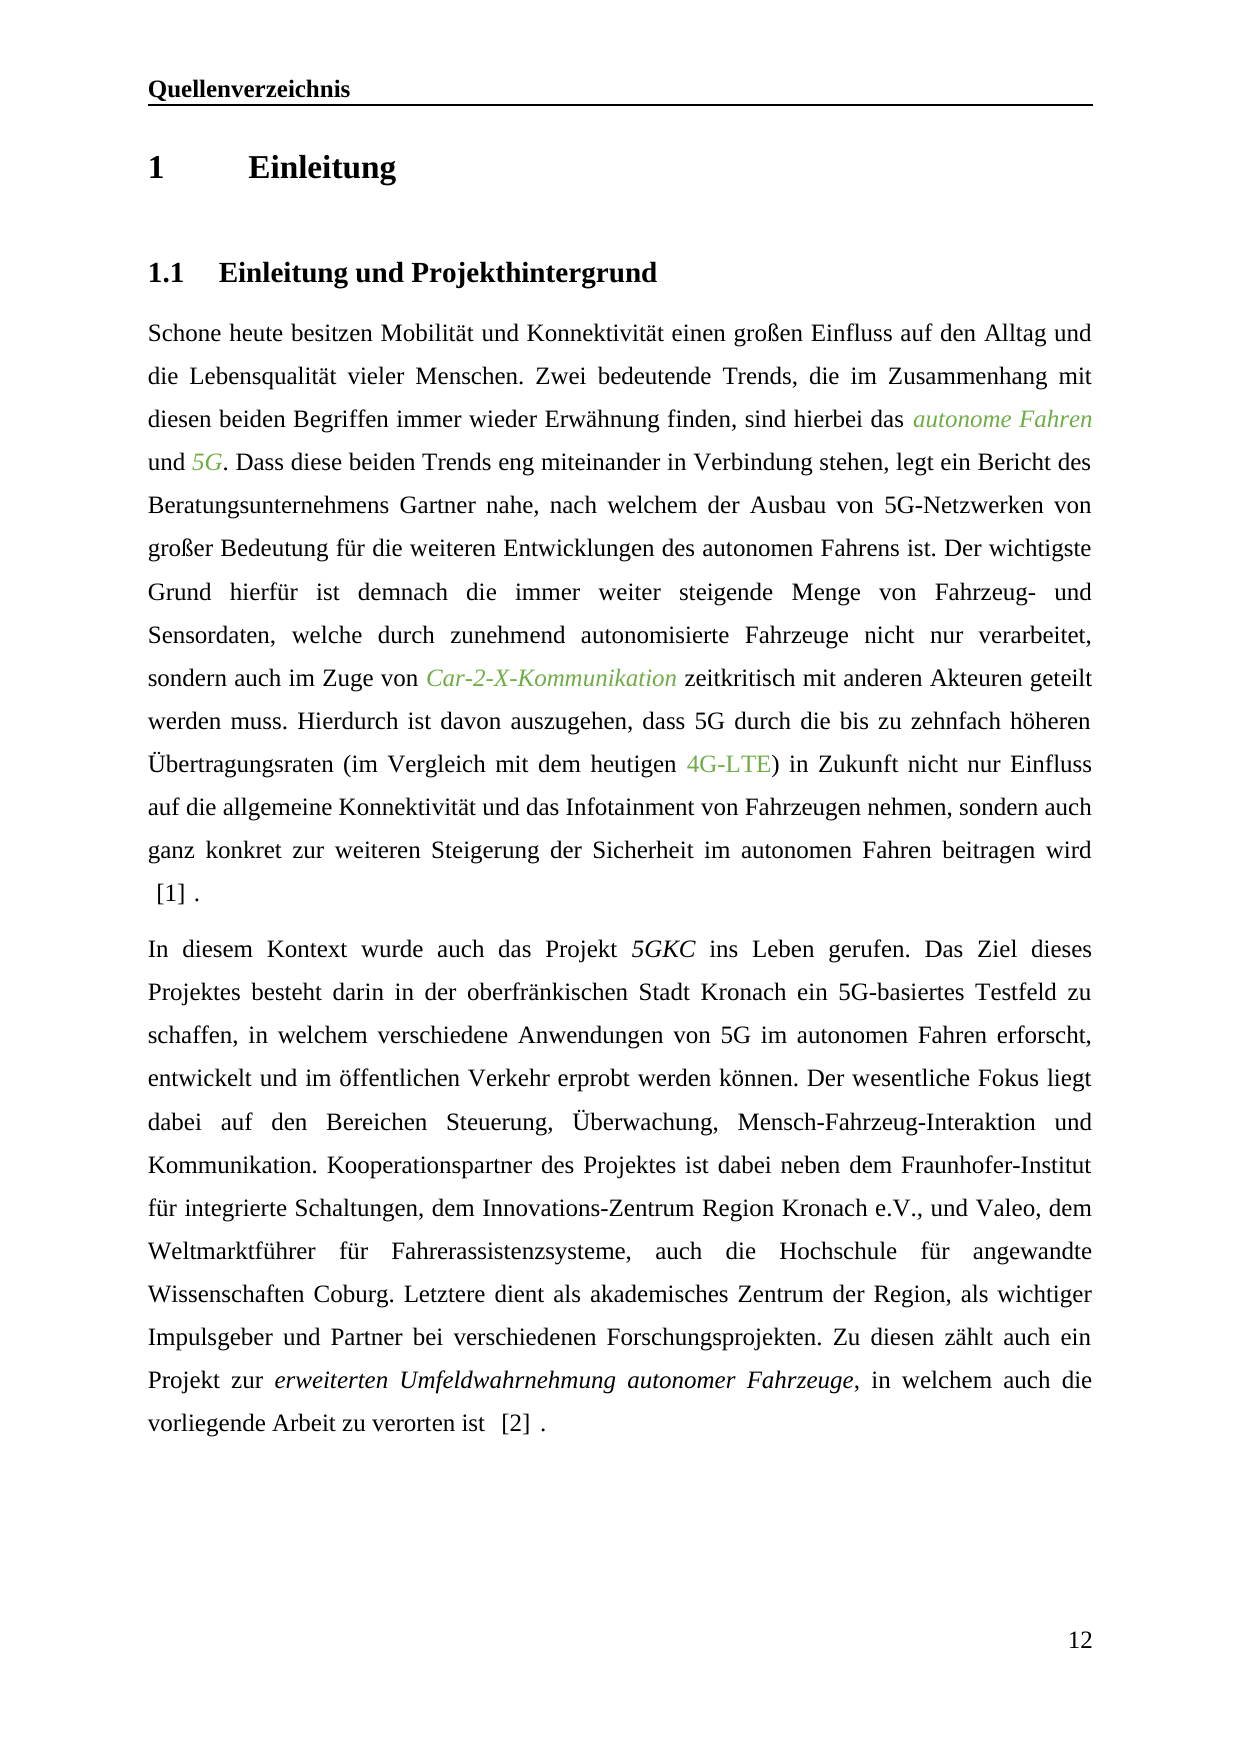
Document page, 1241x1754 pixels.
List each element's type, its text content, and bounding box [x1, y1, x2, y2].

subtitle Einleitung [148, 148, 1093, 186]
text Schone heute besitzen Mobilität und Konnektivität einen großen Einfluss auf den Alltag und die Lebensqualität vieler Menschen. Zwei bedeutende Trends, die im Zusammenhang mit diesen beiden Begriffen immer wieder Erwähnung finden, sind hierbei das autonome Fahren und 5G. Dass diese beiden Trends eng miteinander in Verbindung stehen, legt ein Bericht des Beratungsunternehmens Gartner nahe, nach welchem der Ausbau von 5G-Netzwerken von großer Bedeutung für die weiteren Entwicklungen des autonomen Fahrens ist. Der wichtigste Grund hierfür ist demnach die immer weiter steigende Menge von Fahrzeug- und Sensordaten, welche durch zunehmend autonomisierte Fahrzeuge nicht nur verarbeitet, sondern auch im Zuge von Car-2-X-Kommunikation zeitkritisch mit anderen Akteuren geteilt werden muss. Hierdurch ist davon auszugehen, dass 5G durch die bis zu zehnfach höheren Übertragungsraten (im Vergleich mit dem heutigen 4G-LTE) in Zukunft nicht nur Einfluss auf die allgemeine Konnektivität und das Infotainment von Fahrzeugen nehmen, sondern auch ganz konkret zur weiteren Steigerung der Sicherheit im autonomen Fahren beitragen wird . [148, 318, 1093, 907]
text In diesem Kontext wurde auch das Projekt 5GKC ins Leben gerufen. Das Ziel dieses Projektes besteht darin in der oberfränkischen Stadt Kronach ein 5G-basiertes Testfeld zu schaffen, in welchem verschiedene Anwendungen von 5G im autonomen Fahren erforscht, entwickelt und im öffentlichen Verkehr erprobt werden können. Der wesentliche Fokus liegt dabei auf den Bereichen Steuerung, Überwachung, Mensch-Fahrzeug-Interaktion und Kommunikation. Kooperationspartner des Projektes ist dabei neben dem Fraunhofer-Institut für integrierte Schaltungen, dem Innovations-Zentrum Region Kronach e.V., und Valeo, dem Weltmarktführer für Fahrerassistenzsysteme, auch die Hochschule für angewandte Wissenschaften Coburg. Letztere dient als akademisches Zentrum der Region, als wichtiger Impulsgeber und Partner bei verschiedenen Forschungsprojekten. Zu diesen zählt auch ein Projekt zur erweiterten Umfeldwahrnehmung autonomer Fahrzeuge, in welchem auch die vorliegende Arbeit zu verorten ist . [148, 934, 1093, 1437]
subtitle Einleitung und Projekthintergrund [148, 255, 1093, 289]
